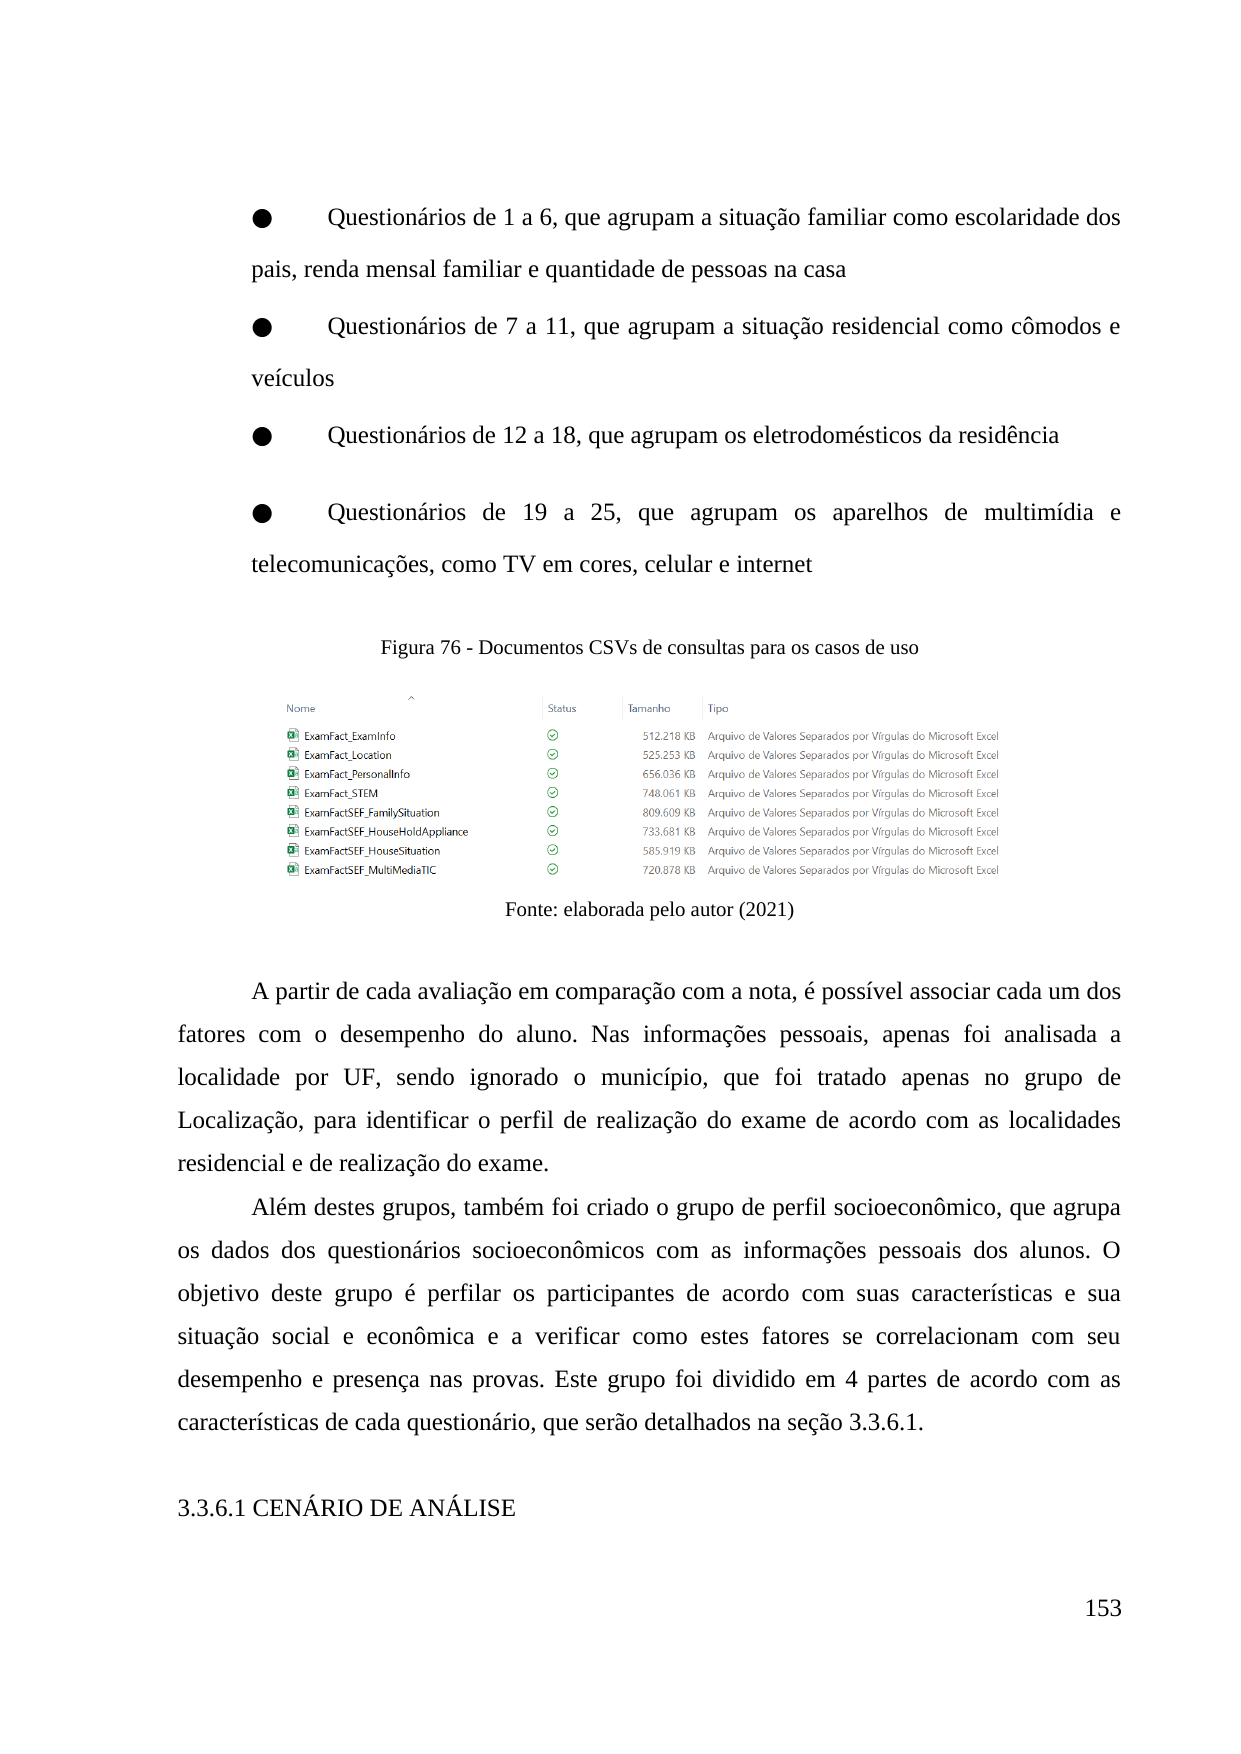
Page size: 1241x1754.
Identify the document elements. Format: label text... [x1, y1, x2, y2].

list Questionários de 12 a 18, que agrupam os eletrodomésticos da residência [251, 406, 1122, 457]
picture [274, 691, 1025, 883]
text Além destes grupos, também foi criado o grupo de perfil socioeconômico, que agrupa os dados dos questionários socioeconômicos com as informações pessoais dos alunos. O objetivo deste grupo é perfilar os participantes de acordo com suas características e sua situação social e econômica e a verificar como estes fatores se correlacionam com seu desempenho e presença nas provas. Este grupo foi dividido em 4 partes de acordo com as características de cada questionário, que serão detalhados na seção 3.3.6.1. [177, 1192, 1122, 1436]
subtitle 3.3.6.1 CENÁRIO DE ANÁLISE [177, 1493, 1122, 1522]
text Fonte: elaborada pelo autor (2021) [177, 897, 1122, 921]
list Questionários de 7 a 11, que agrupam a situação residencial como cômodos e veículos [251, 297, 1122, 392]
list Questionários de 19 a 25, que agrupam os aparelhos de multimídia e telecomunicações, como TV em cores, celular e internet [251, 483, 1122, 577]
text A partir de cada avaliação em comparação com a nota, é possível associar cada um dos fatores com o desempenho do aluno. Nas informações pessoais, apenas foi analisada a localidade por UF, sendo ignorado o município, que foi tratado apenas no grupo de Localização, para identificar o perfil de realização do exame de acordo com as localidades residencial e de realização do exame. [177, 976, 1122, 1177]
list Questionários de 1 a 6, que agrupam a situação familiar como escolaridade dos pais, renda mensal familiar e quantidade de pessoas na casa [251, 189, 1122, 283]
text Figura 76 - Documentos CSVs de consultas para os casos de uso [177, 635, 1122, 659]
